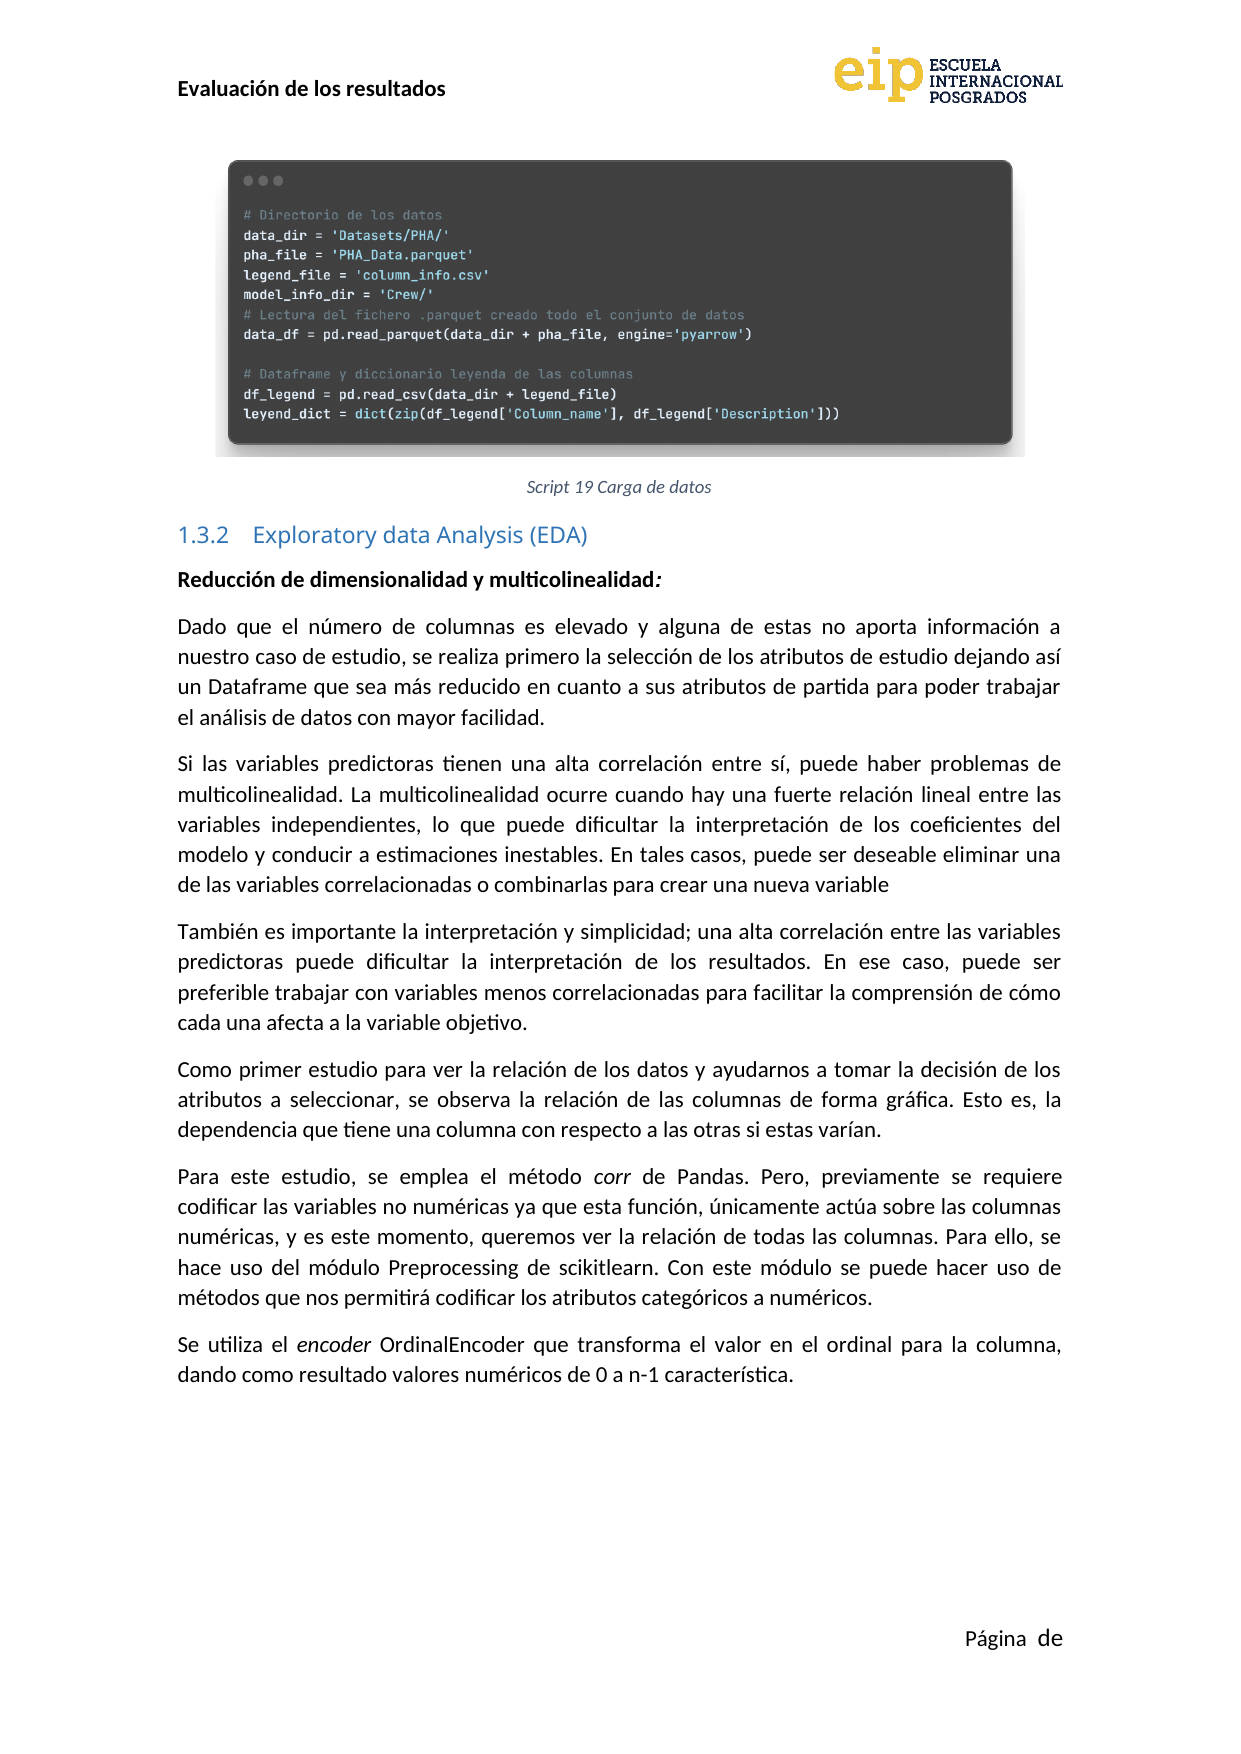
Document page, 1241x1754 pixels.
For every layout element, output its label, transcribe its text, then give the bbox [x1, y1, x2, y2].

text Dado que el número de columnas es elevado y alguna de estas no aporta información a nuestro caso de estudio, se realiza primero la selección de los atributos de estudio dejando así un Dataframe que sea más reducido en cuanto a sus atributos de partida para poder trabajar el análisis de datos con mayor facilidad. [177, 612, 1063, 731]
text Se utiliza el encoder OrdinalEncoder que transforma el valor en el ordinal para la columna, dando como resultado valores numéricos de 0 a n-1 característica. [177, 1330, 1063, 1388]
picture [834, 47, 1063, 103]
text Si las variables predictoras tienen una alta correlación entre sí, puede haber problemas de multicolinealidad. La multicolinealidad ocurre cuando hay una fuerte relación lineal entre las variables independientes, lo que puede dificultar la interpretación de los coeficientes del modelo y conducir a estimaciones inestables. En tales casos, puede ser deseable eliminar una de las variables correlacionadas o combinarlas para crear una nueva variable [177, 749, 1063, 898]
text Para este estudio, se emplea el método corr de Pandas. Pero, previamente se requiere codificar las variables no numéricas ya que esta función, únicamente actúa sobre las columnas numéricas, y es este momento, queremos ver la relación de todas las columnas. Para ello, se hace uso del módulo Preprocessing de scikitlearn. Con este módulo se puede hacer uso de métodos que nos permitirá codificar los atributos categóricos a numéricos. [177, 1162, 1063, 1311]
text Reducción de dimensionalidad y multicolinealidad: [177, 565, 1063, 593]
subtitle Exploratory data Analysis (EDA) [177, 519, 1063, 550]
text Como primer estudio para ver la relación de los datos y ayudarnos a tomar la decisión de los atributos a seleccionar, se observa la relación de las columnas de forma gráfica. Esto es, la dependencia que tiene una columna con respecto a las otras si estas varían. [177, 1055, 1063, 1143]
picture [215, 147, 1025, 457]
text También es importante la interpretación y simplicidad; una alta correlación entre las variables predictoras puede dificultar la interpretación de los resultados. En ese caso, puede ser preferible trabajar con variables menos correlacionadas para facilitar la comprensión de cómo cada una afecta a la variable objetivo. [177, 917, 1063, 1036]
text Script 19 Carga de datos [177, 475, 1063, 498]
